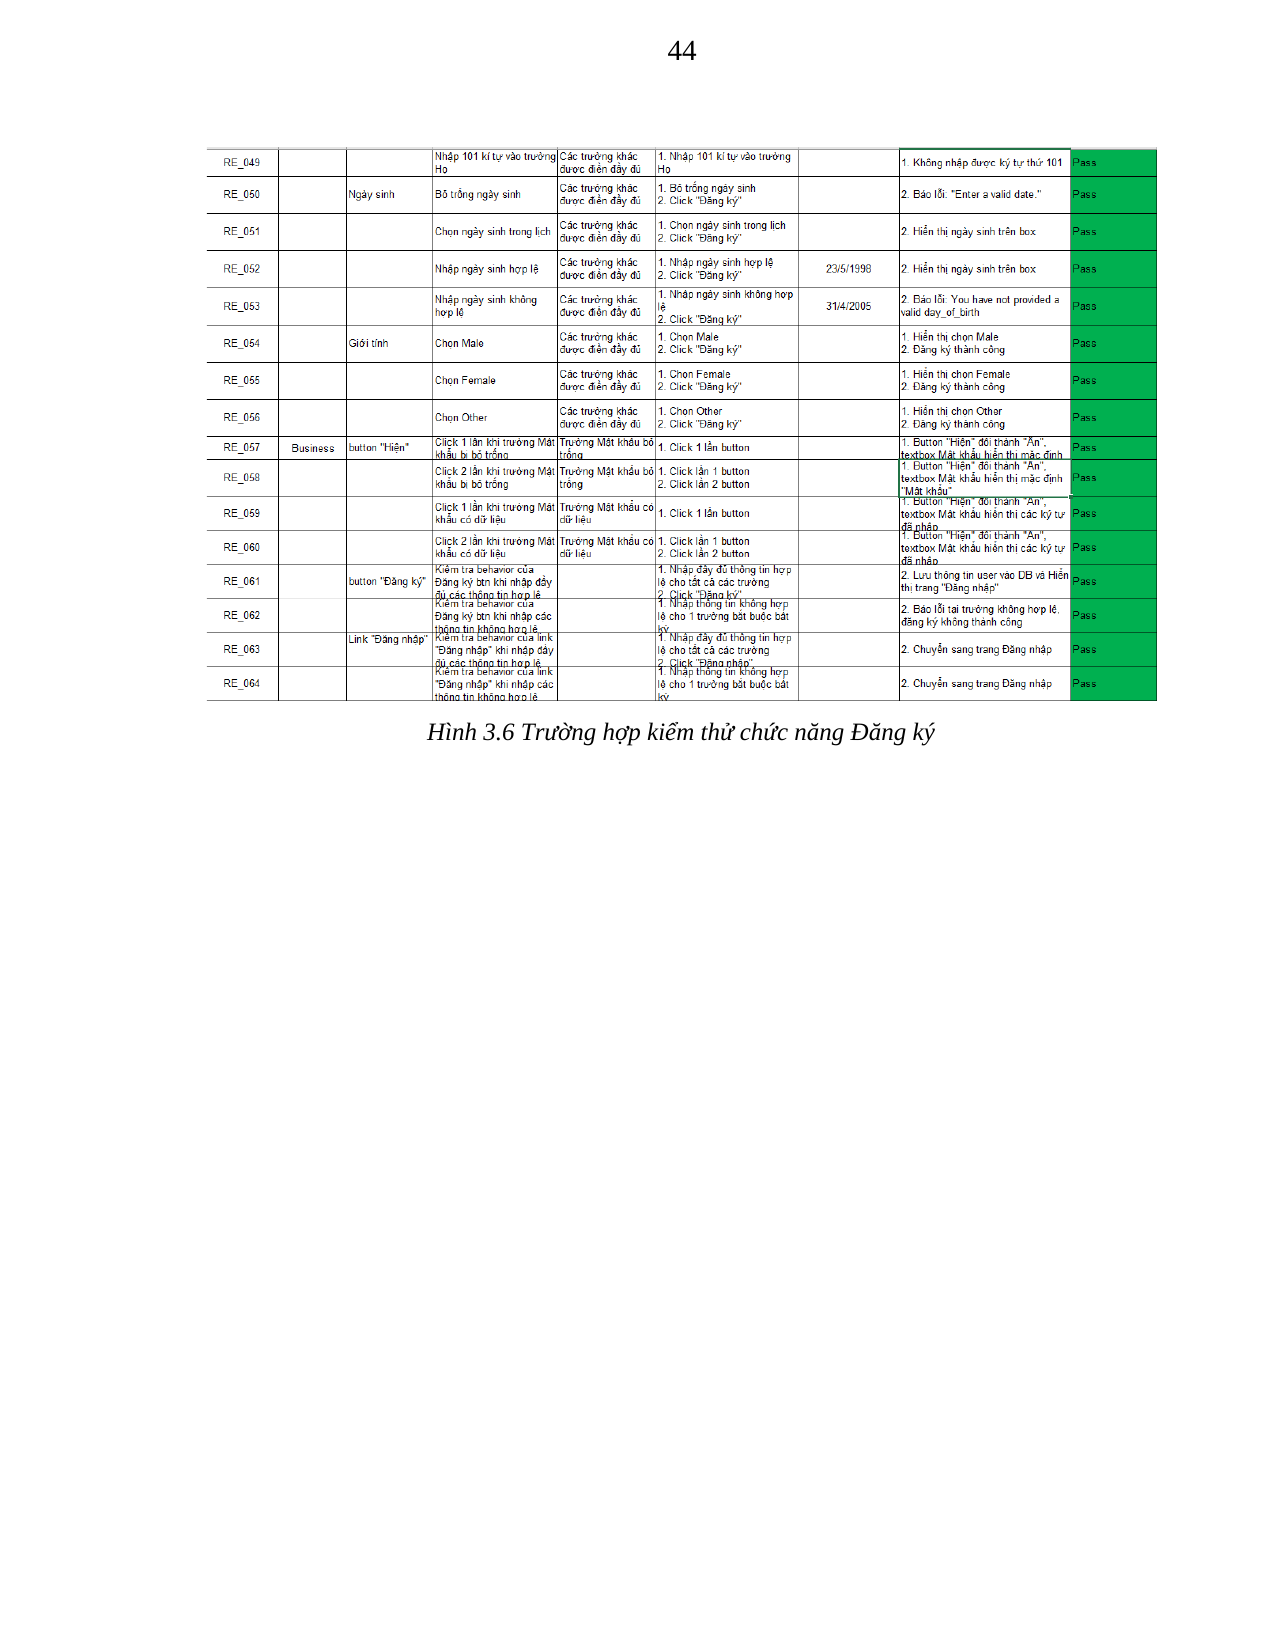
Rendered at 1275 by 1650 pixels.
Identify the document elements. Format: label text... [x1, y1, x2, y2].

picture [206, 147, 1157, 701]
